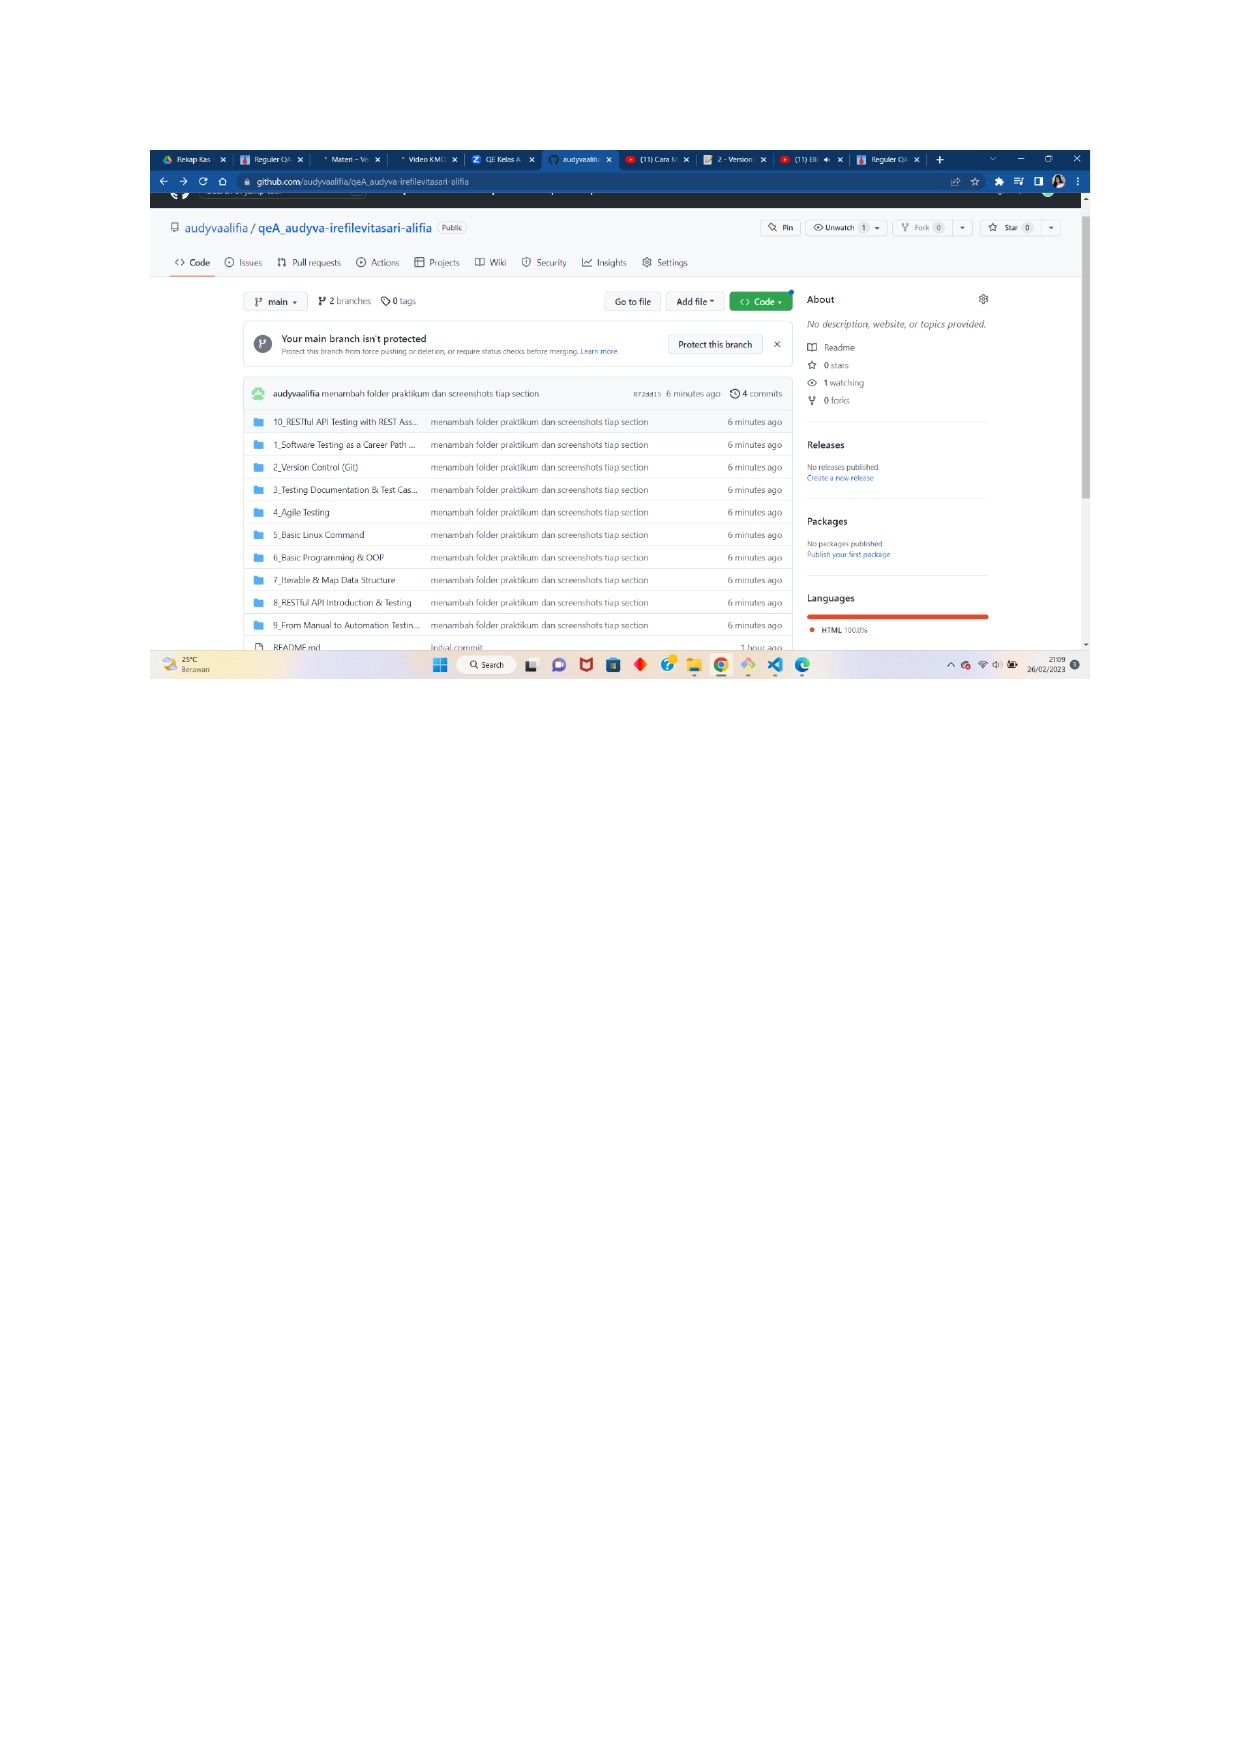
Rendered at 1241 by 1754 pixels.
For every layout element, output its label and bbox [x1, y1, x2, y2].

picture [150, 150, 1091, 679]
